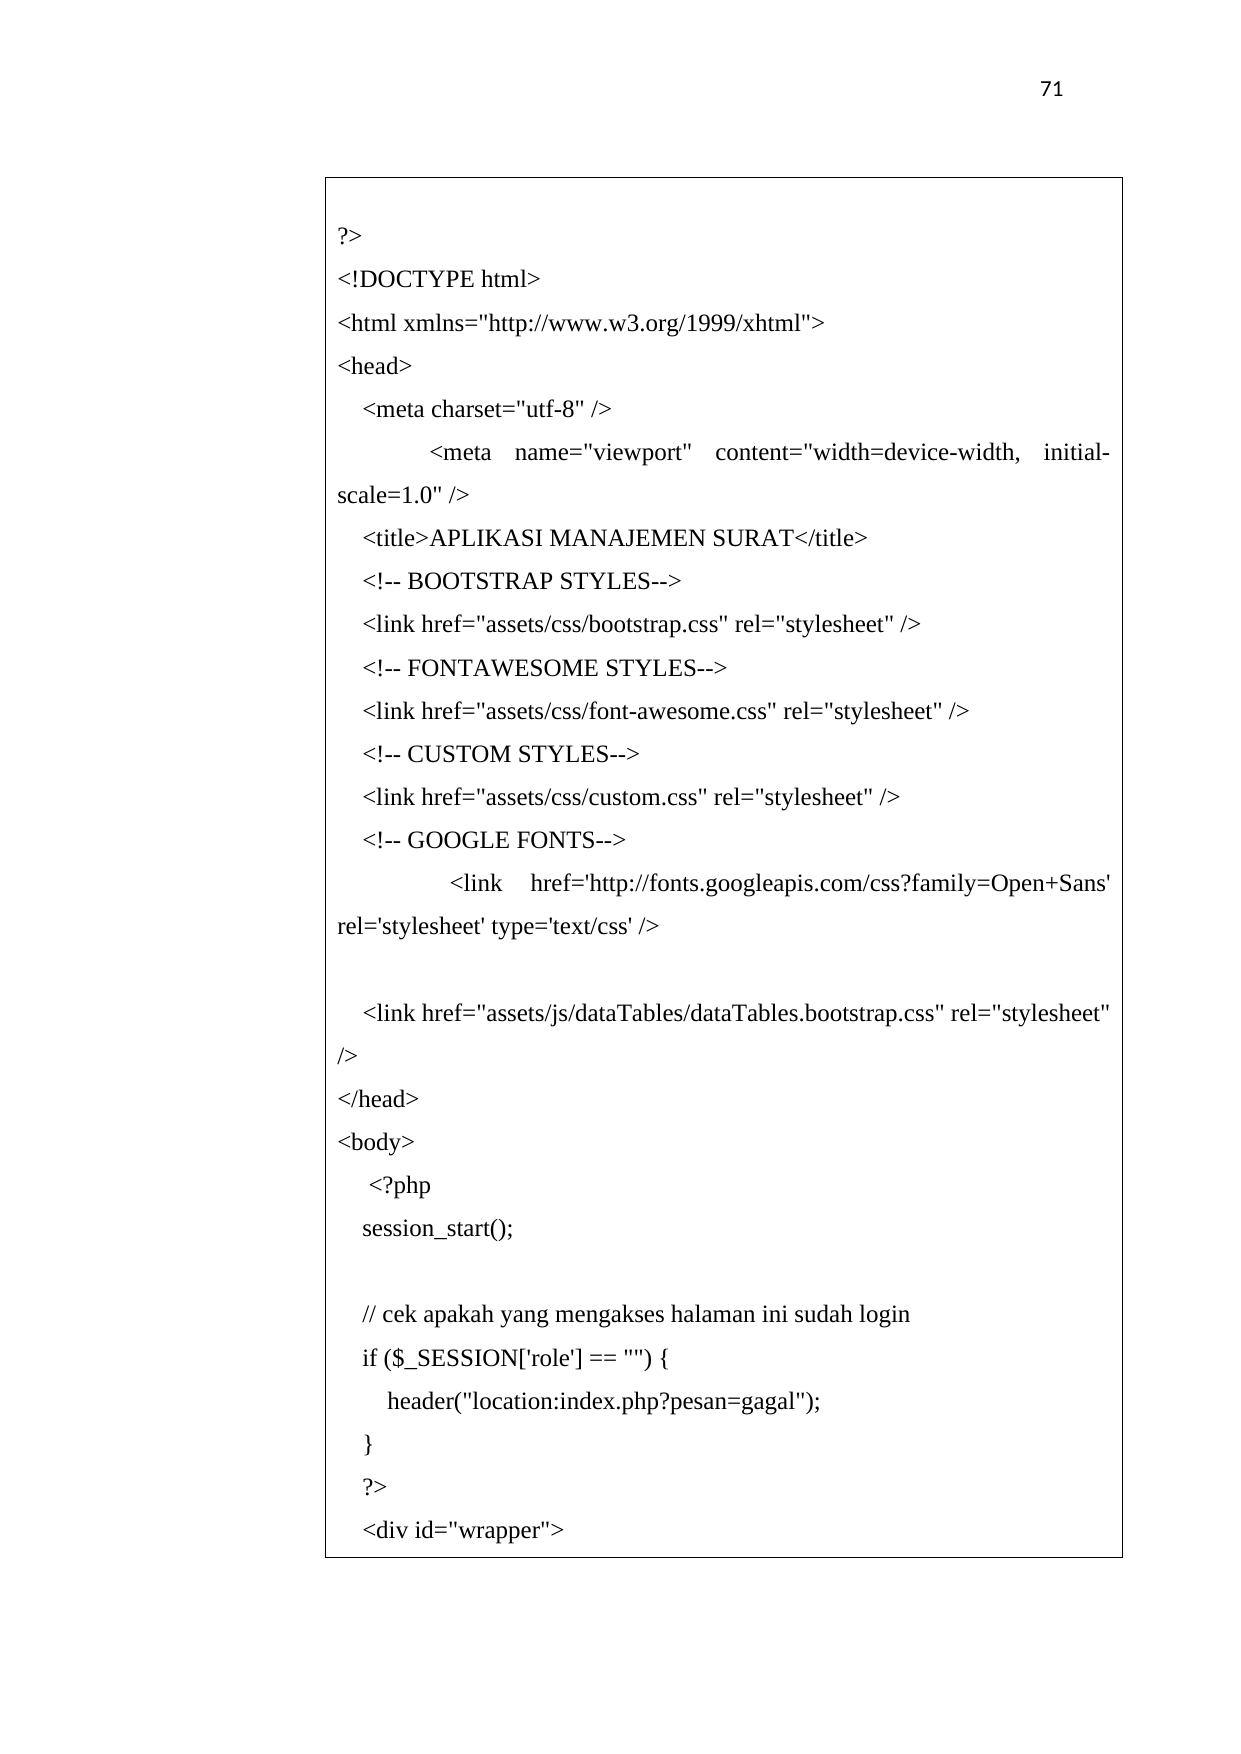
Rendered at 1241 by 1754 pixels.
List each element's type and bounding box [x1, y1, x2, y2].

table_header [326, 178, 1122, 1557]
